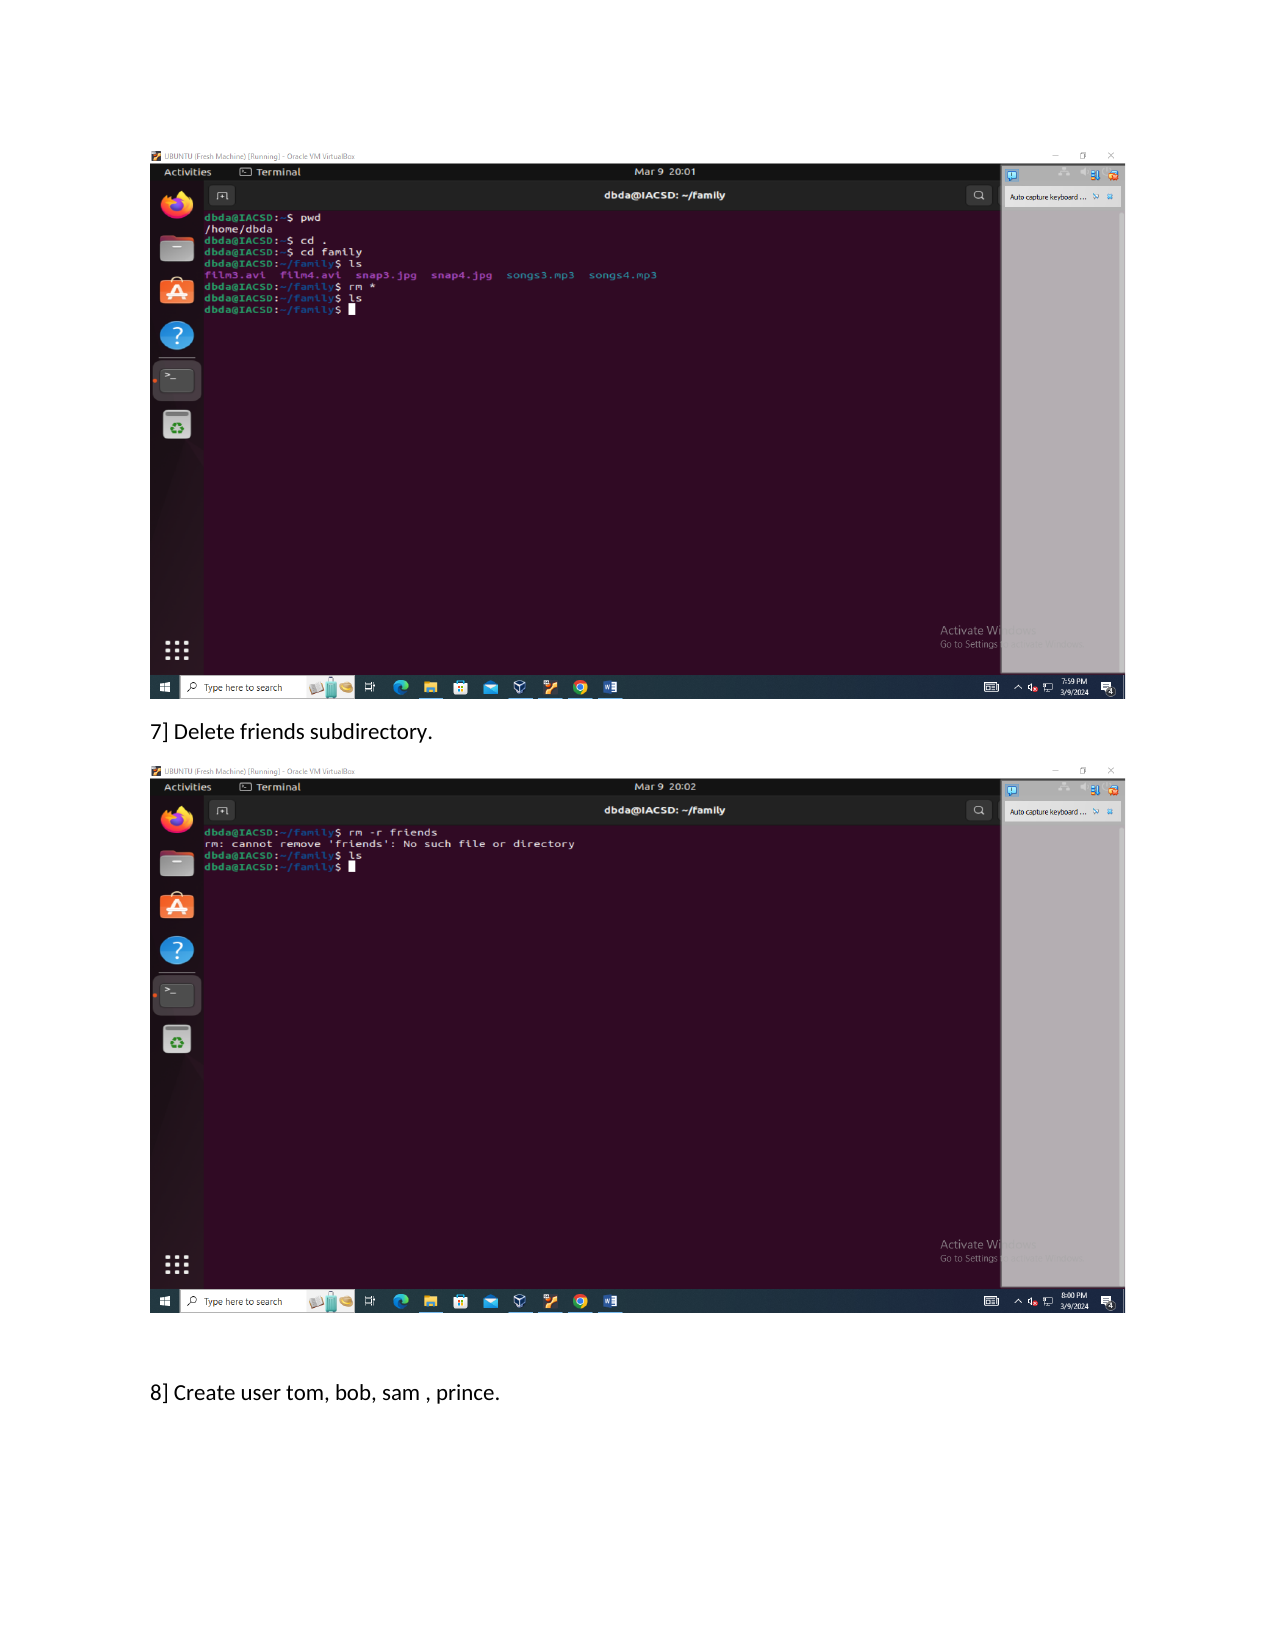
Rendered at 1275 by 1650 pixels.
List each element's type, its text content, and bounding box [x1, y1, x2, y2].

picture [150, 150, 1125, 699]
text 7] Delete friends subdirectory. [150, 717, 1125, 745]
picture [150, 764, 1125, 1313]
text 8] Create user tom, bob, sam , prince. [150, 1378, 1125, 1406]
